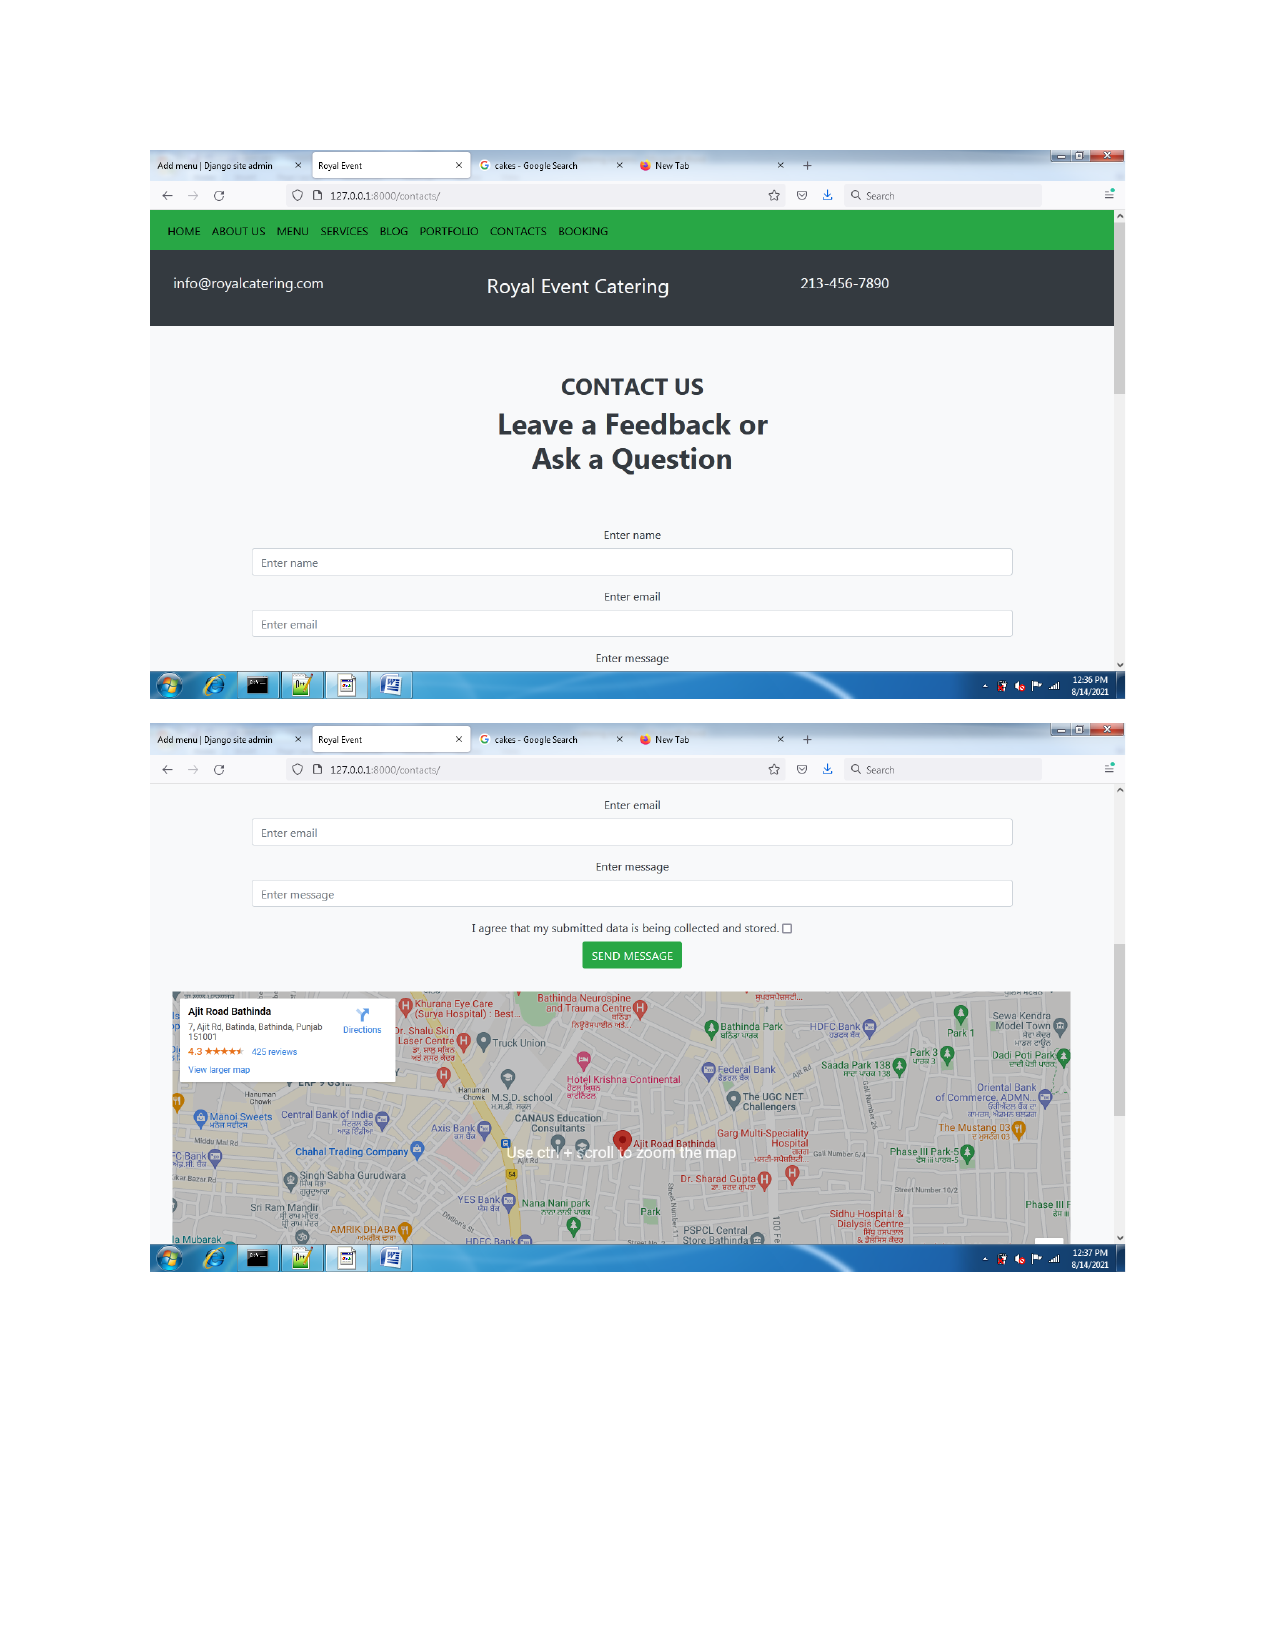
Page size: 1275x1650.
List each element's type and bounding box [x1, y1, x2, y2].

picture [150, 150, 1125, 699]
picture [150, 723, 1125, 1272]
